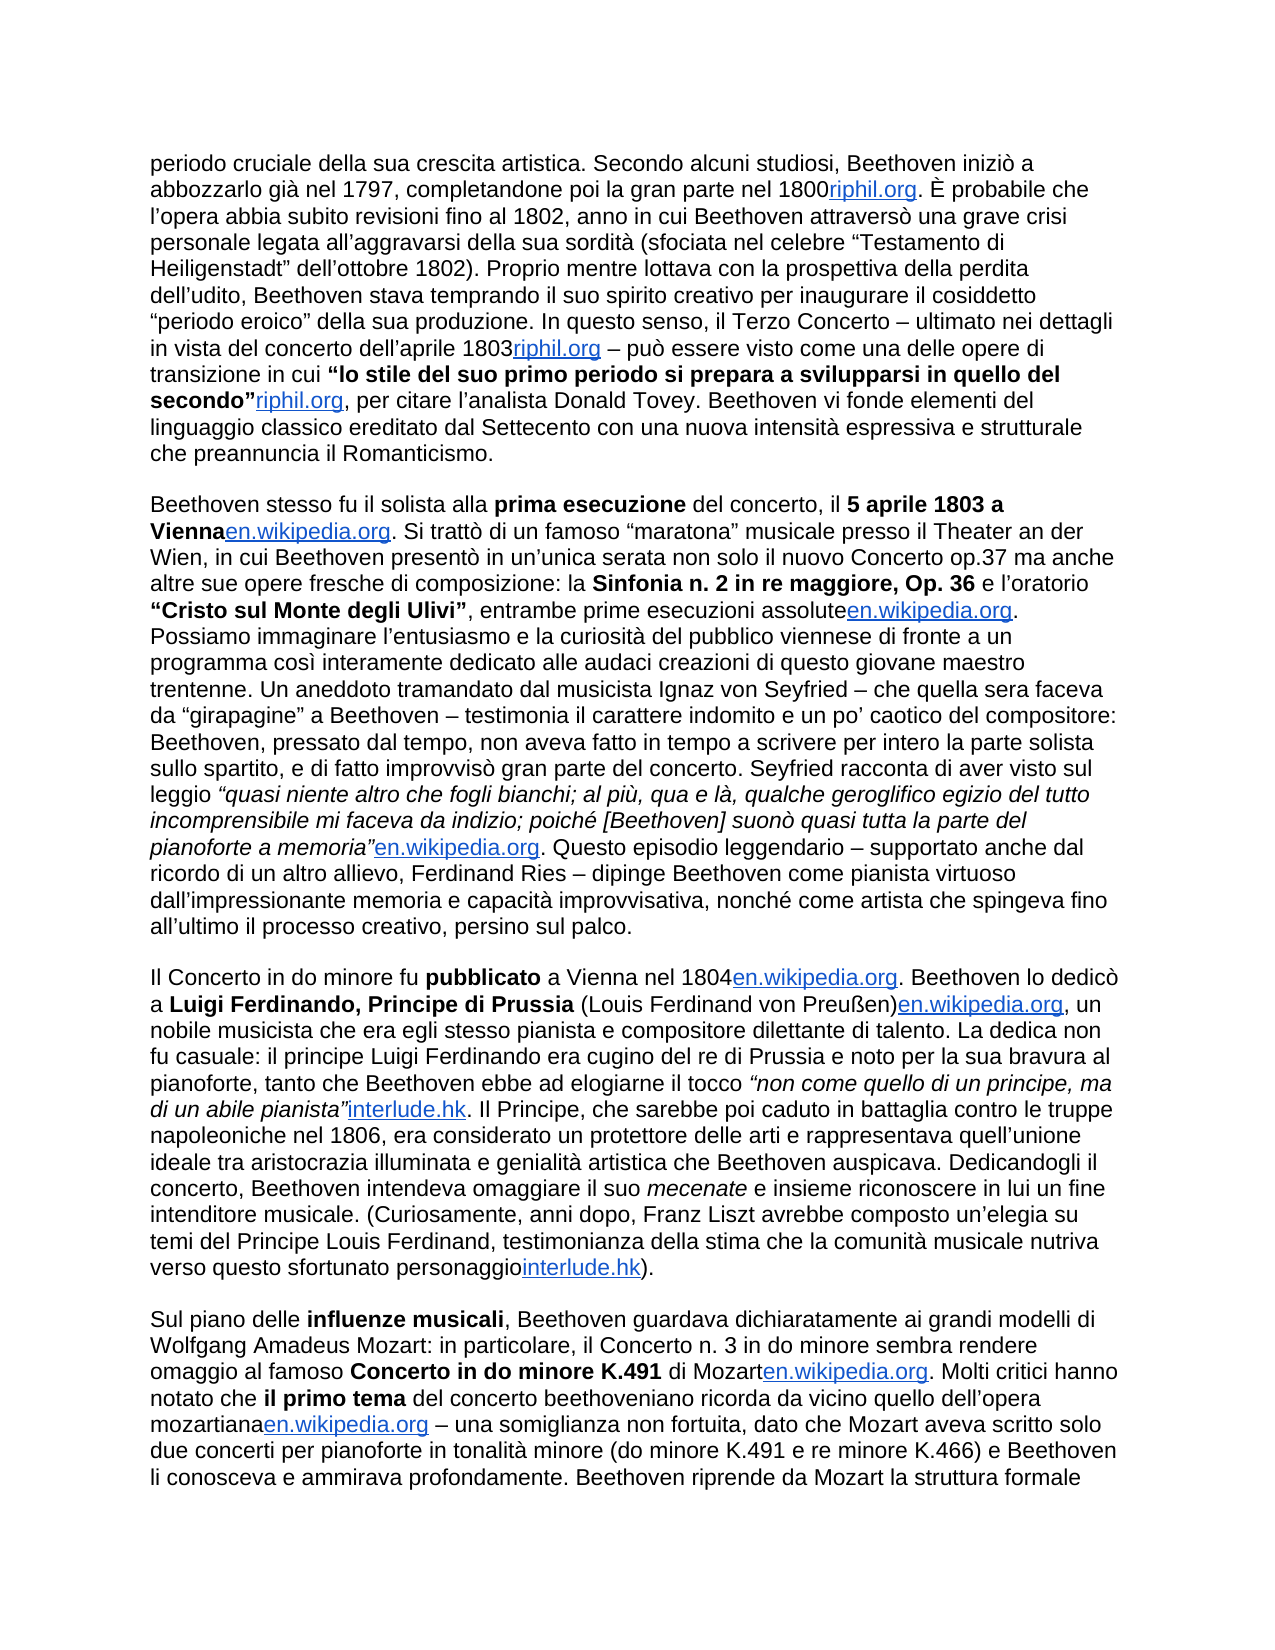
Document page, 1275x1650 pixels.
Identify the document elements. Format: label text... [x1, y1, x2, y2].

text Il Concerto in do minore fu pubblicato a Vienna nel 1804en.wikipedia.org. Beethoven lo dedicò a Luigi Ferdinando, Principe di Prussia (Louis Ferdinand von Preußen)en.wikipedia.org, un nobile musicista che era egli stesso pianista e compositore dilettante di talento. La dedica non fu casuale: il principe Luigi Ferdinando era cugino del re di Prussia e noto per la sua bravura al pianoforte, tanto che Beethoven ebbe ad elogiarne il tocco “non come quello di un principe, ma di un abile pianista”interlude.hk. Il Principe, che sarebbe poi caduto in battaglia contro le truppe napoleoniche nel 1806, era considerato un protettore delle arti e rappresentava quell’unione ideale tra aristocrazia illuminata e genialità artistica che Beethoven auspicava. Dedicandogli il concerto, Beethoven intendeva omaggiare il suo mecenate e insieme riconoscere in lui un fine intenditore musicale. (Curiosamente, anni dopo, Franz Liszt avrebbe composto un’elegia su temi del Principe Louis Ferdinand, testimonianza della stima che la comunità musicale nutriva verso questo sfortunato personaggiointerlude.hk). [150, 964, 1125, 1281]
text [150, 150, 1125, 466]
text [150, 1306, 1125, 1490]
text Beethoven stesso fu il solista alla prima esecuzione del concerto, il 5 aprile 1803 a Viennaen.wikipedia.org. Si trattò di un famoso “maratona” musicale presso il Theater an der Wien, in cui Beethoven presentò in un’unica serata non solo il nuovo Concerto op.37 ma anche altre sue opere fresche di composizione: la Sinfonia n. 2 in re maggiore, Op. 36 e l’oratorio “Cristo sul Monte degli Ulivi”, entrambe prime esecuzioni assoluteen.wikipedia.org. Possiamo immaginare l’entusiasmo e la curiosità del pubblico viennese di fronte a un programma così interamente dedicato alle audaci creazioni di questo giovane maestro trentenne. Un aneddoto tramandato dal musicista Ignaz von Seyfried – che quella sera faceva da “girapagine” a Beethoven – testimonia il carattere indomito e un po’ caotico del compositore: Beethoven, pressato dal tempo, non aveva fatto in tempo a scrivere per intero la parte solista sullo spartito, e di fatto improvvisò gran parte del concerto. Seyfried racconta di aver visto sul leggio “quasi niente altro che fogli bianchi; al più, qua e là, qualche geroglifico egizio del tutto incomprensibile mi faceva da indizio; poiché [Beethoven] suonò quasi tutta la parte del pianoforte a memoria”en.wikipedia.org. Questo episodio leggendario – supportato anche dal ricordo di un altro allievo, Ferdinand Ries – dipinge Beethoven come pianista virtuoso dall’impressionante memoria e capacità improvvisativa, nonché come artista che spingeva fino all’ultimo il processo creativo, persino sul palco. [150, 491, 1125, 939]
